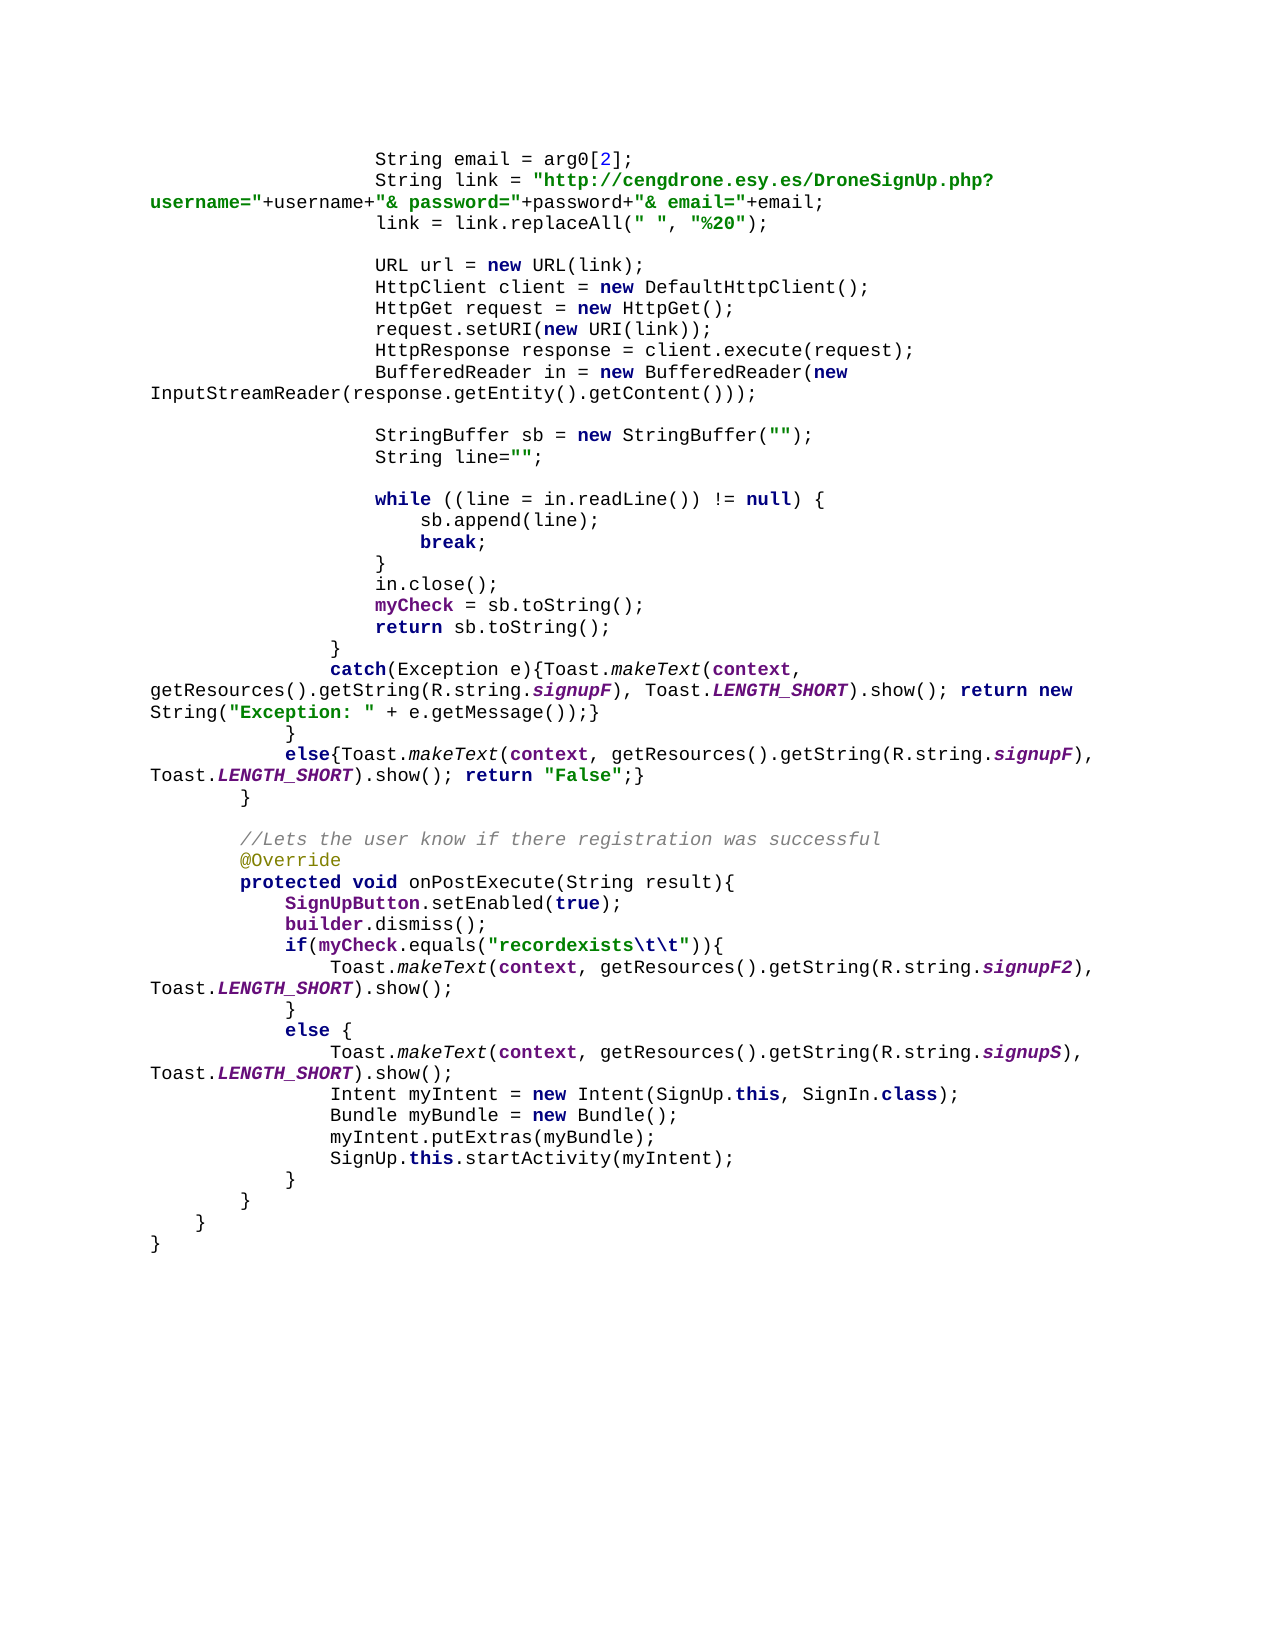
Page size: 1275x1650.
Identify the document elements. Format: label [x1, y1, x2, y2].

text [150, 150, 1125, 1255]
